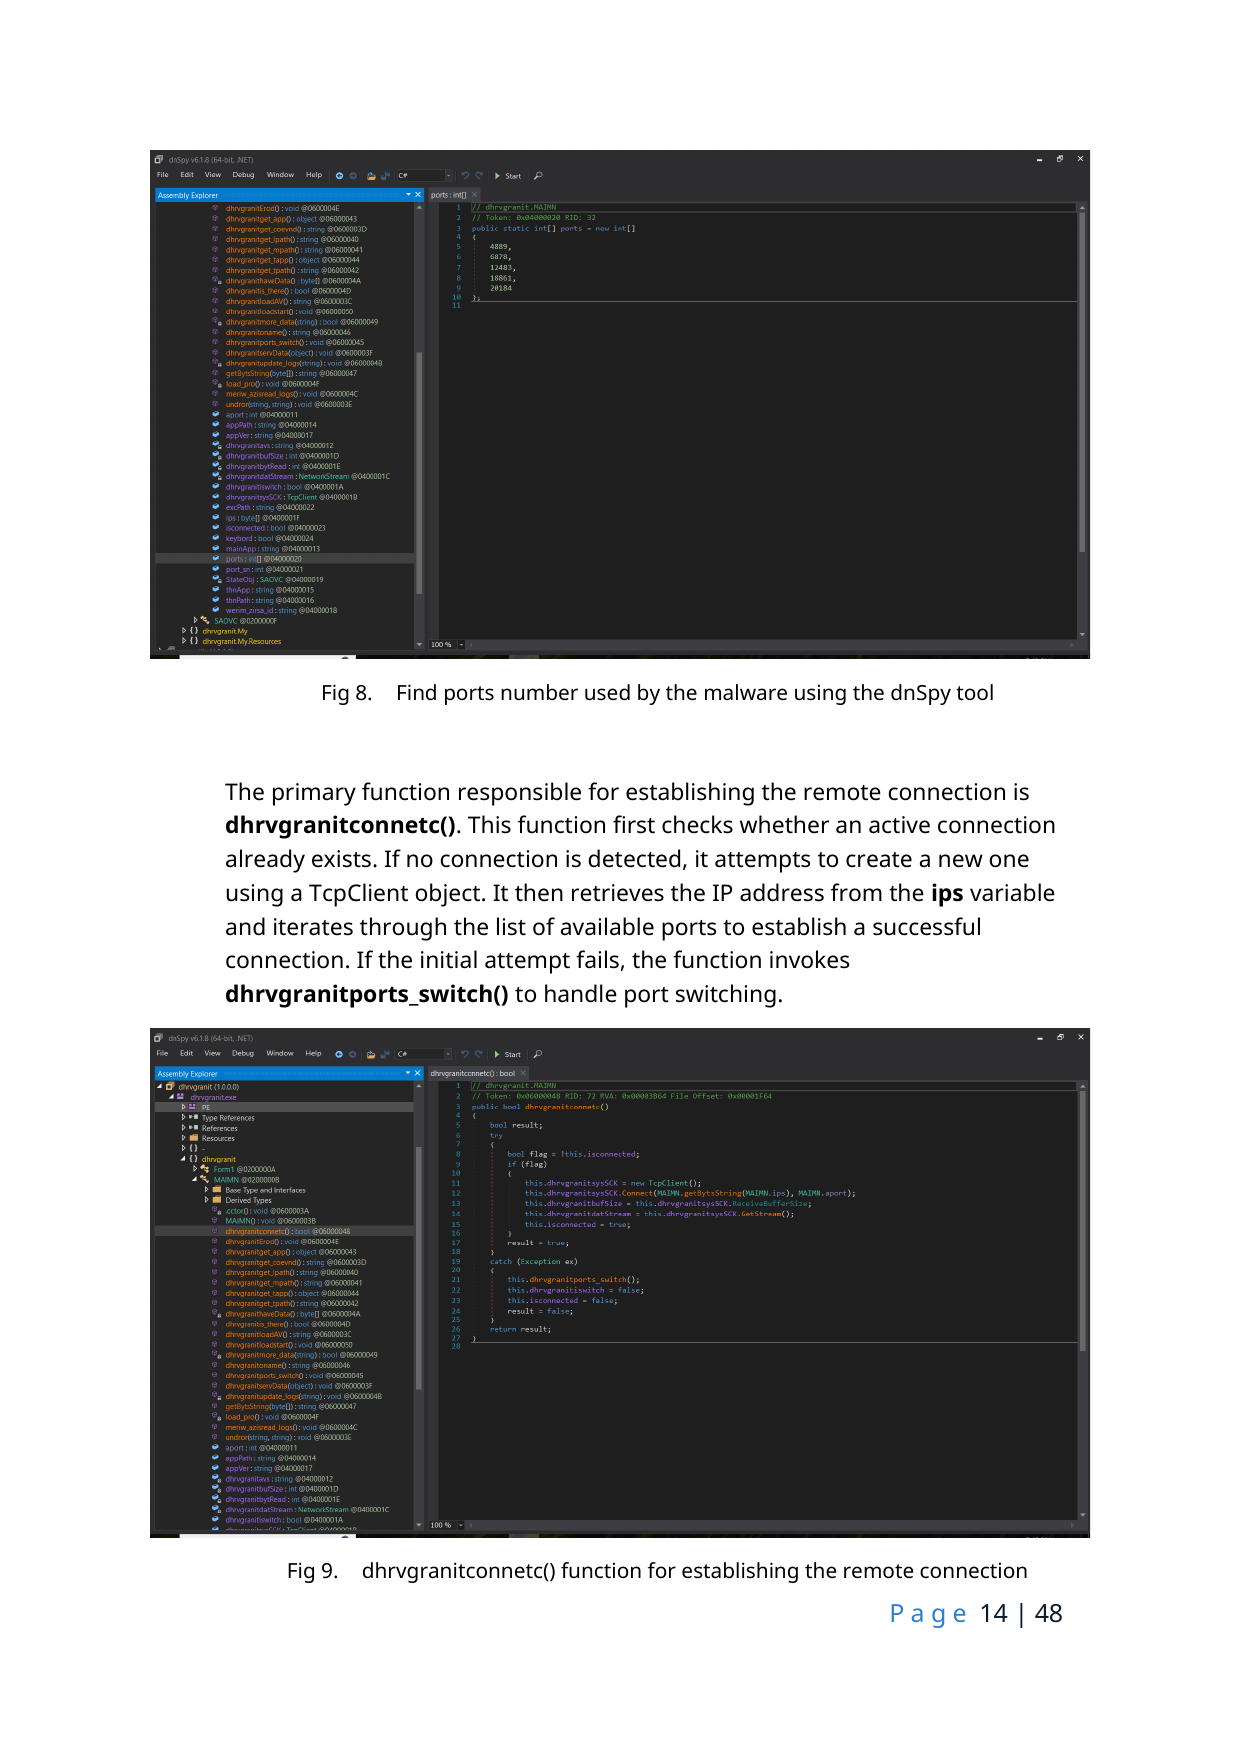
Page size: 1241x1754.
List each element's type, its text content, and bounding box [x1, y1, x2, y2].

picture [150, 1028, 1091, 1538]
picture [150, 150, 1091, 659]
text Fig 9. dhrvgranitconnetc() function for establishing the remote connection [225, 1556, 1090, 1585]
text The primary function responsible for establishing the remote connection is dhrvgranitconnetc(). This function first checks whether an active connection already exists. If no connection is detected, it attempts to create a new one using a TcpClient object. It then retrieves the IP address from the ips variable and iterates through the list of available ports to establish a successful connection. If the initial attempt fails, the function invokes dhrvgranitports_switch() to handle port switching. [225, 776, 1090, 1009]
text Fig 8. Find ports number used by the malware using the dnSpy tool [225, 678, 1090, 706]
